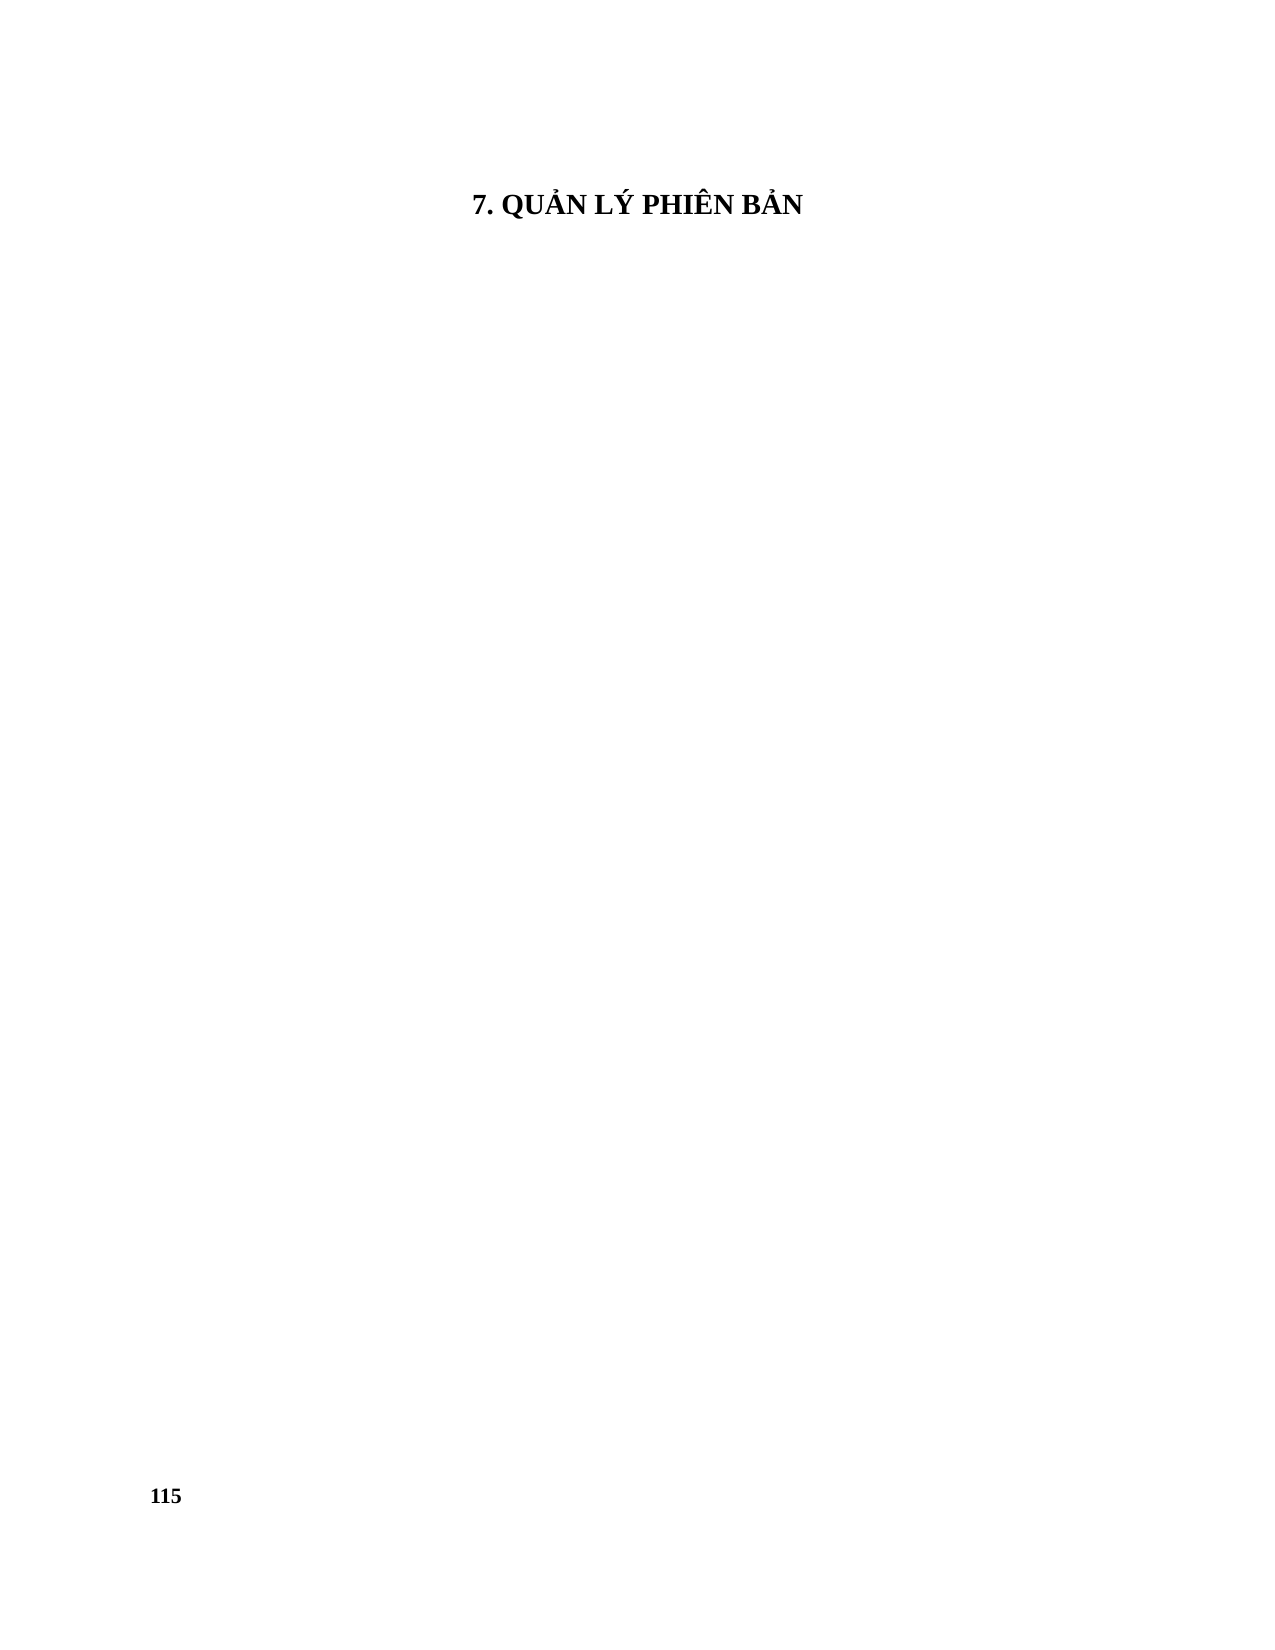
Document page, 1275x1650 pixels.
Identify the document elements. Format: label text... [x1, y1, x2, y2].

subtitle 7. QUẢN LÝ PHIÊN BẢN [150, 187, 1125, 221]
